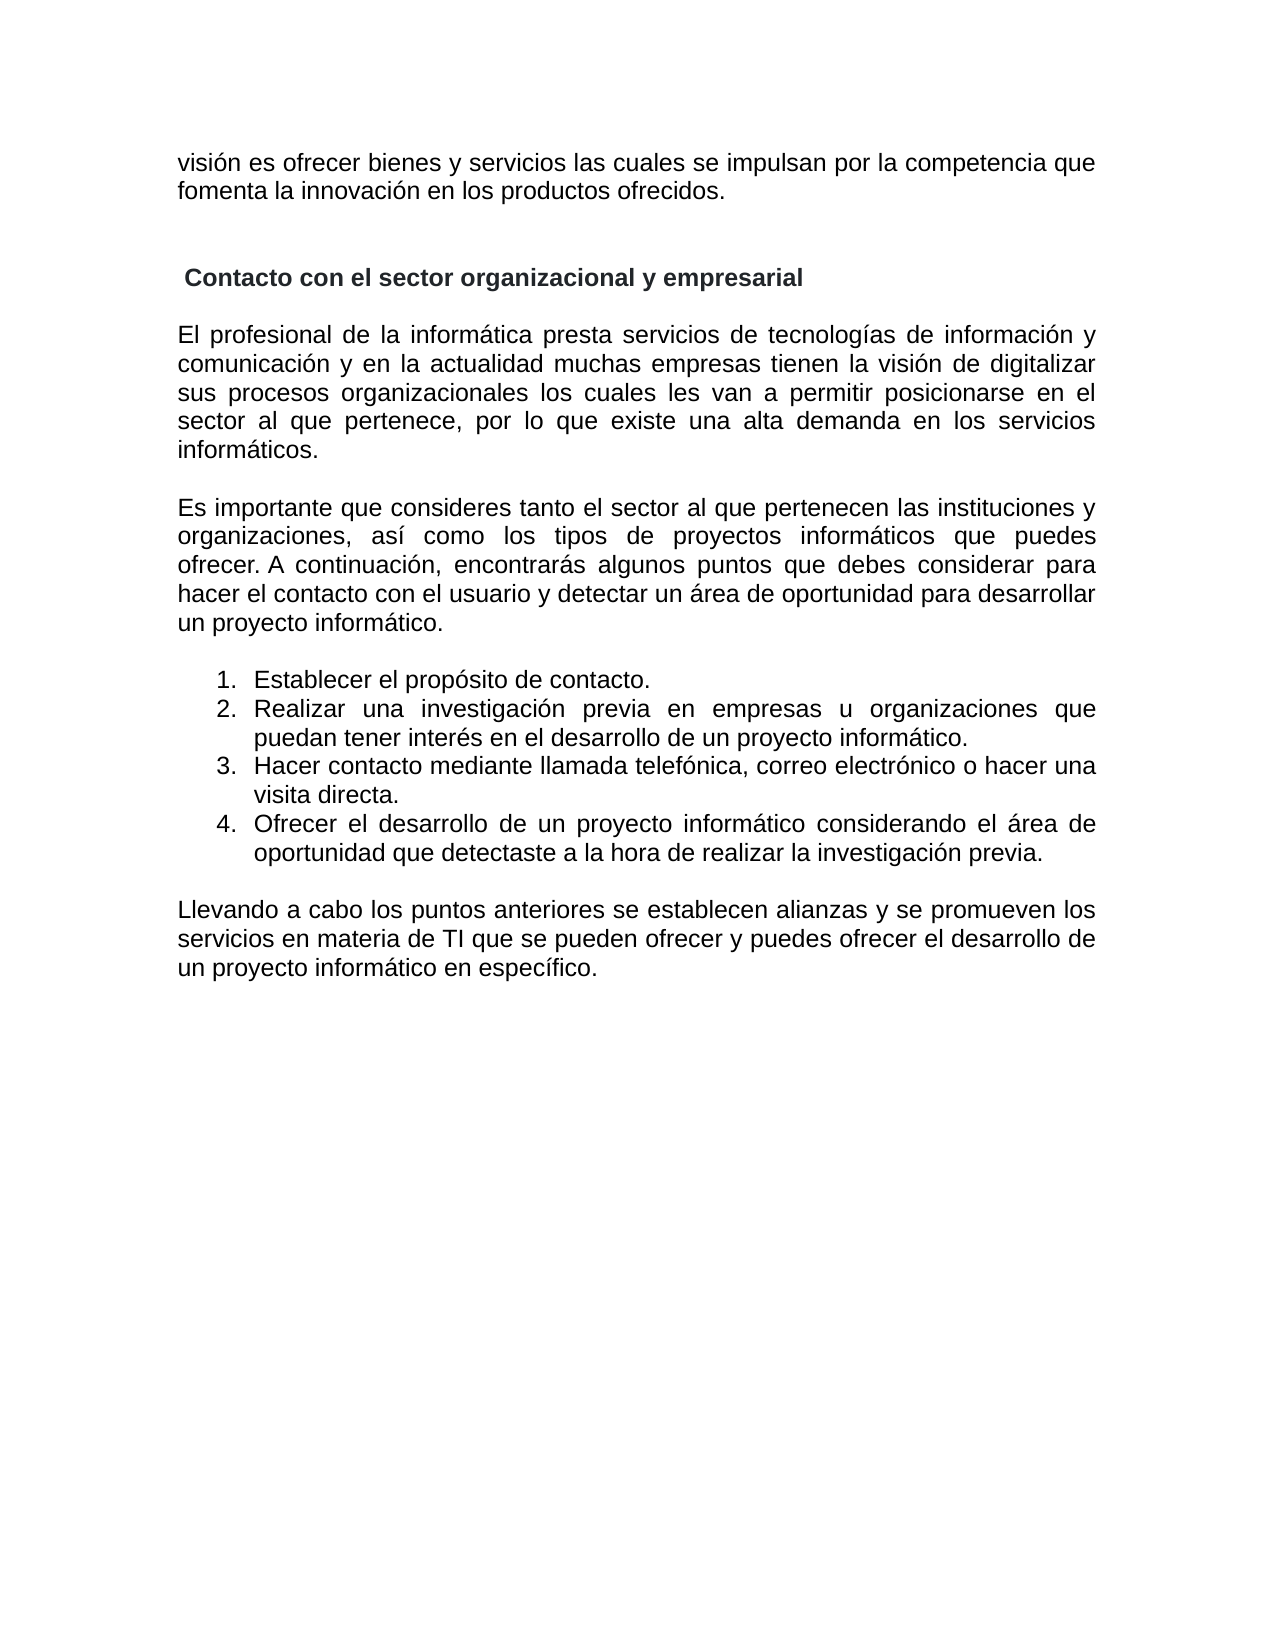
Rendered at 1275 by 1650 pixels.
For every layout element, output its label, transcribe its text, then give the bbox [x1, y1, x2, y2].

list Establecer el propósito de contacto. [216, 665, 1098, 694]
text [177, 148, 1098, 205]
list Ofrecer el desarrollo de un proyecto informático considerando el área de oportunidad que detectaste a la hora de realizar la investigación previa. [216, 809, 1098, 866]
text Es importante que consideres tanto el sector al que pertenecen las instituciones y organizaciones, así como los tipos de proyectos informáticos que puedes ofrecer. A continuación, encontrarás algunos puntos que debes considerar para hacer el contacto con el usuario y detectar un área de oportunidad para desarrollar un proyecto informático. [177, 493, 1098, 636]
list Hacer contacto mediante llamada telefónica, correo electrónico o hacer una visita directa. [216, 751, 1098, 809]
text Contacto con el sector organizacional y empresarial [177, 263, 1098, 291]
text El profesional de la informática presta servicios de tecnologías de información y comunicación y en la actualidad muchas empresas tienen la visión de digitalizar sus procesos organizacionales los cuales les van a permitir posicionarse en el sector al que pertenece, por lo que existe una alta demanda en los servicios informáticos. [177, 320, 1098, 464]
text Llevando a cabo los puntos anteriores se establecen alianzas y se promueven los servicios en materia de TI que se pueden ofrecer y puedes ofrecer el desarrollo de un proyecto informático en específico. [177, 895, 1098, 981]
list Realizar una investigación previa en empresas u organizaciones que puedan tener interés en el desarrollo de un proyecto informático. [216, 694, 1098, 751]
